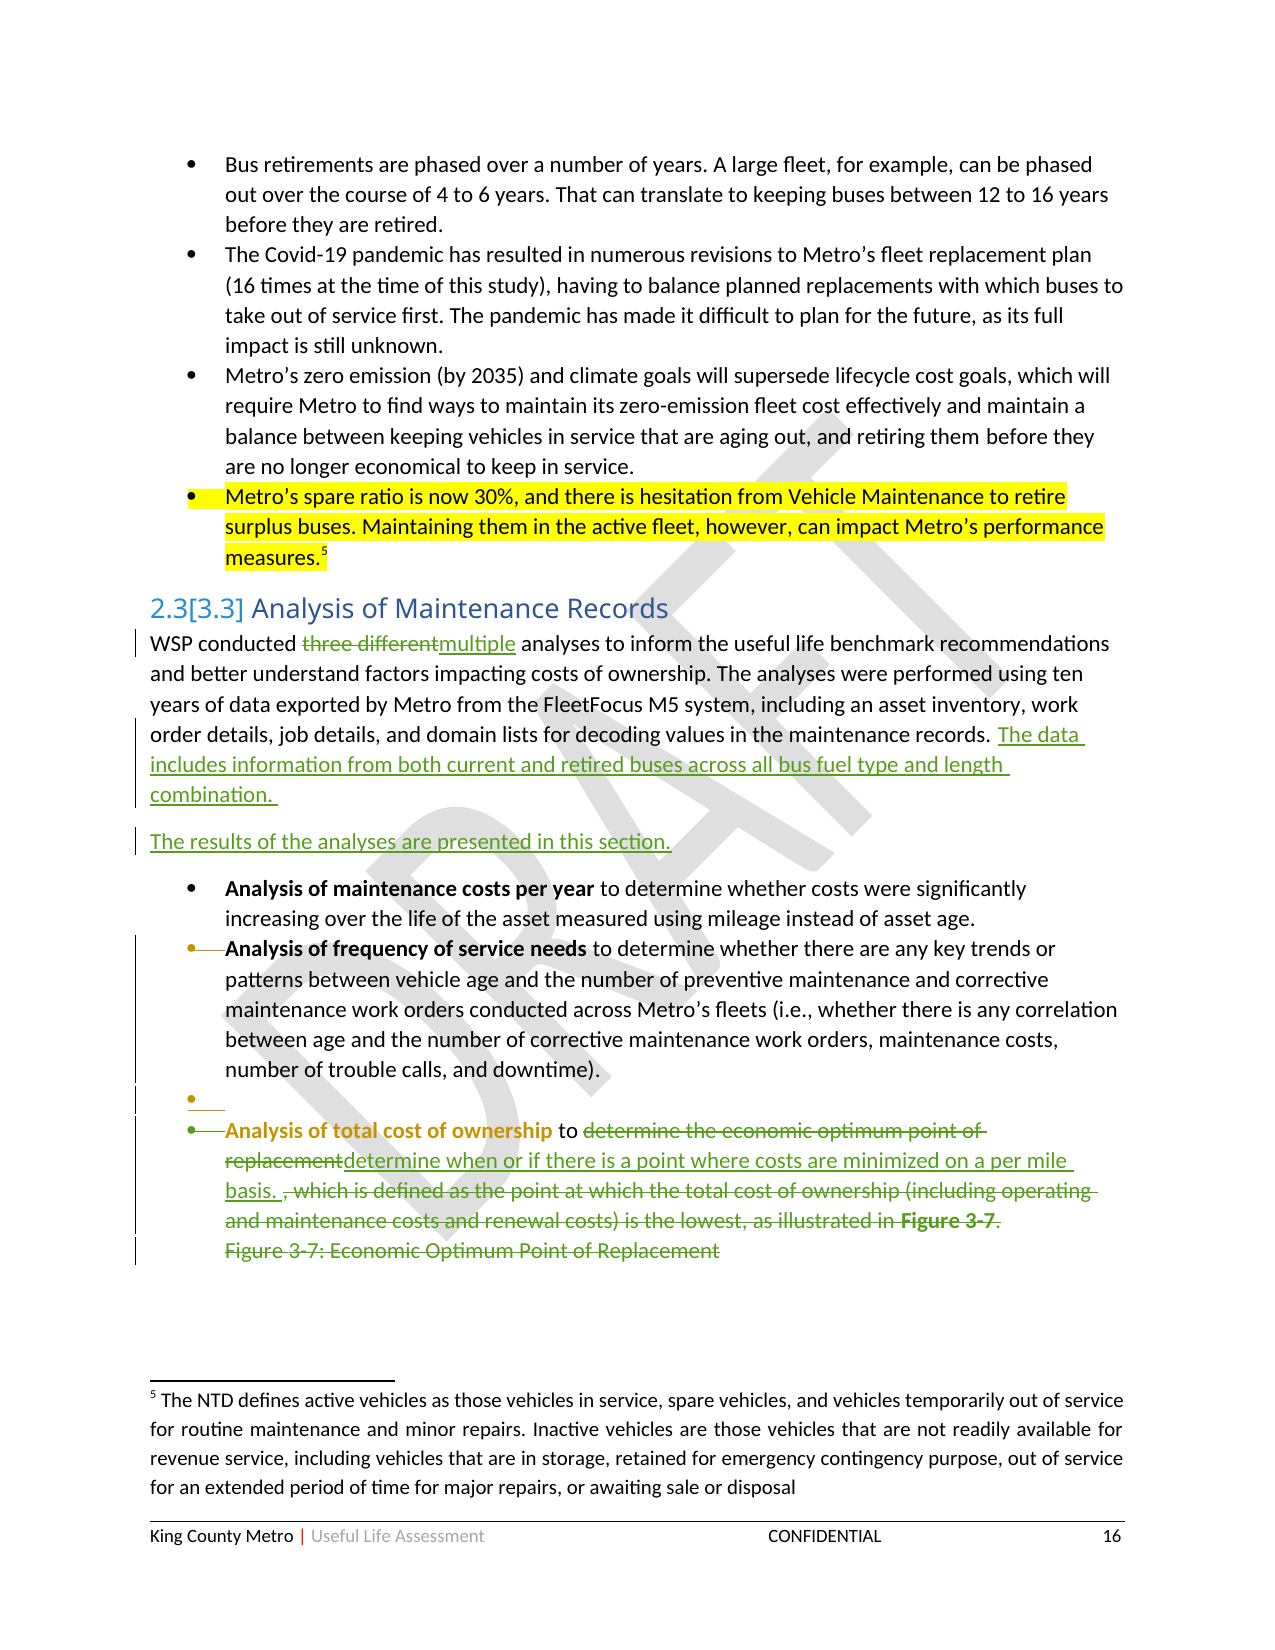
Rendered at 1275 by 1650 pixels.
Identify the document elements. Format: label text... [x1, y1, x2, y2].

text WSP conducted analyses to inform the useful life benchmark recommendations and better understand factors impacting costs of ownership. The analyses were performed using ten years of data exported by Metro from the FleetFocus M5 system, including an asset inventory, work order details, job details, and domain lists for decoding values in the maintenance records. [150, 629, 1125, 808]
list Metro’s spare ratio is now 30%, and there is hesitation from Vehicle Maintenance to retire surplus buses. Maintaining them in the active fleet, however, can impact Metro’s performance measures. [187, 482, 1125, 571]
list The Covid-19 pandemic has resulted in numerous revisions to Metro’s fleet replacement plan (16 times at the time of this study), having to balance planned replacements with which buses to take out of service first. The pandemic has made it difficult to plan for the future, as its full impact is still unknown. [187, 241, 1125, 359]
list Analysis of frequency of service needs to determine whether there are any key trends or patterns between vehicle age and the number of preventive maintenance and corrective maintenance work orders conducted across Metro’s fleets (i.e., whether there is any correlation between age and the number of corrective maintenance work orders, maintenance costs, number of trouble calls, and downtime). [187, 934, 1125, 1083]
subtitle Analysis of Maintenance Records [150, 589, 1125, 626]
list Bus retirements are phased over a number of years. A large fleet, for example, can be phased out over the course of 4 to 6 years. That can translate to keeping buses between 12 to 16 years before they are retired. [187, 150, 1125, 238]
list Analysis of maintenance costs per year to determine whether costs were significantly increasing over the life of the asset measured using mileage instead of asset age. [187, 874, 1125, 932]
list Metro’s zero emission (by 2035) and climate goals will supersede lifecycle cost goals, which will require Metro to find ways to maintain its zero-emission fleet cost effectively and maintain a balance between keeping vehicles in service that are aging out, and retiring them before they are no longer economical to keep in service. [187, 361, 1125, 480]
list Analysis of total cost of ownership to [187, 1116, 1125, 1234]
